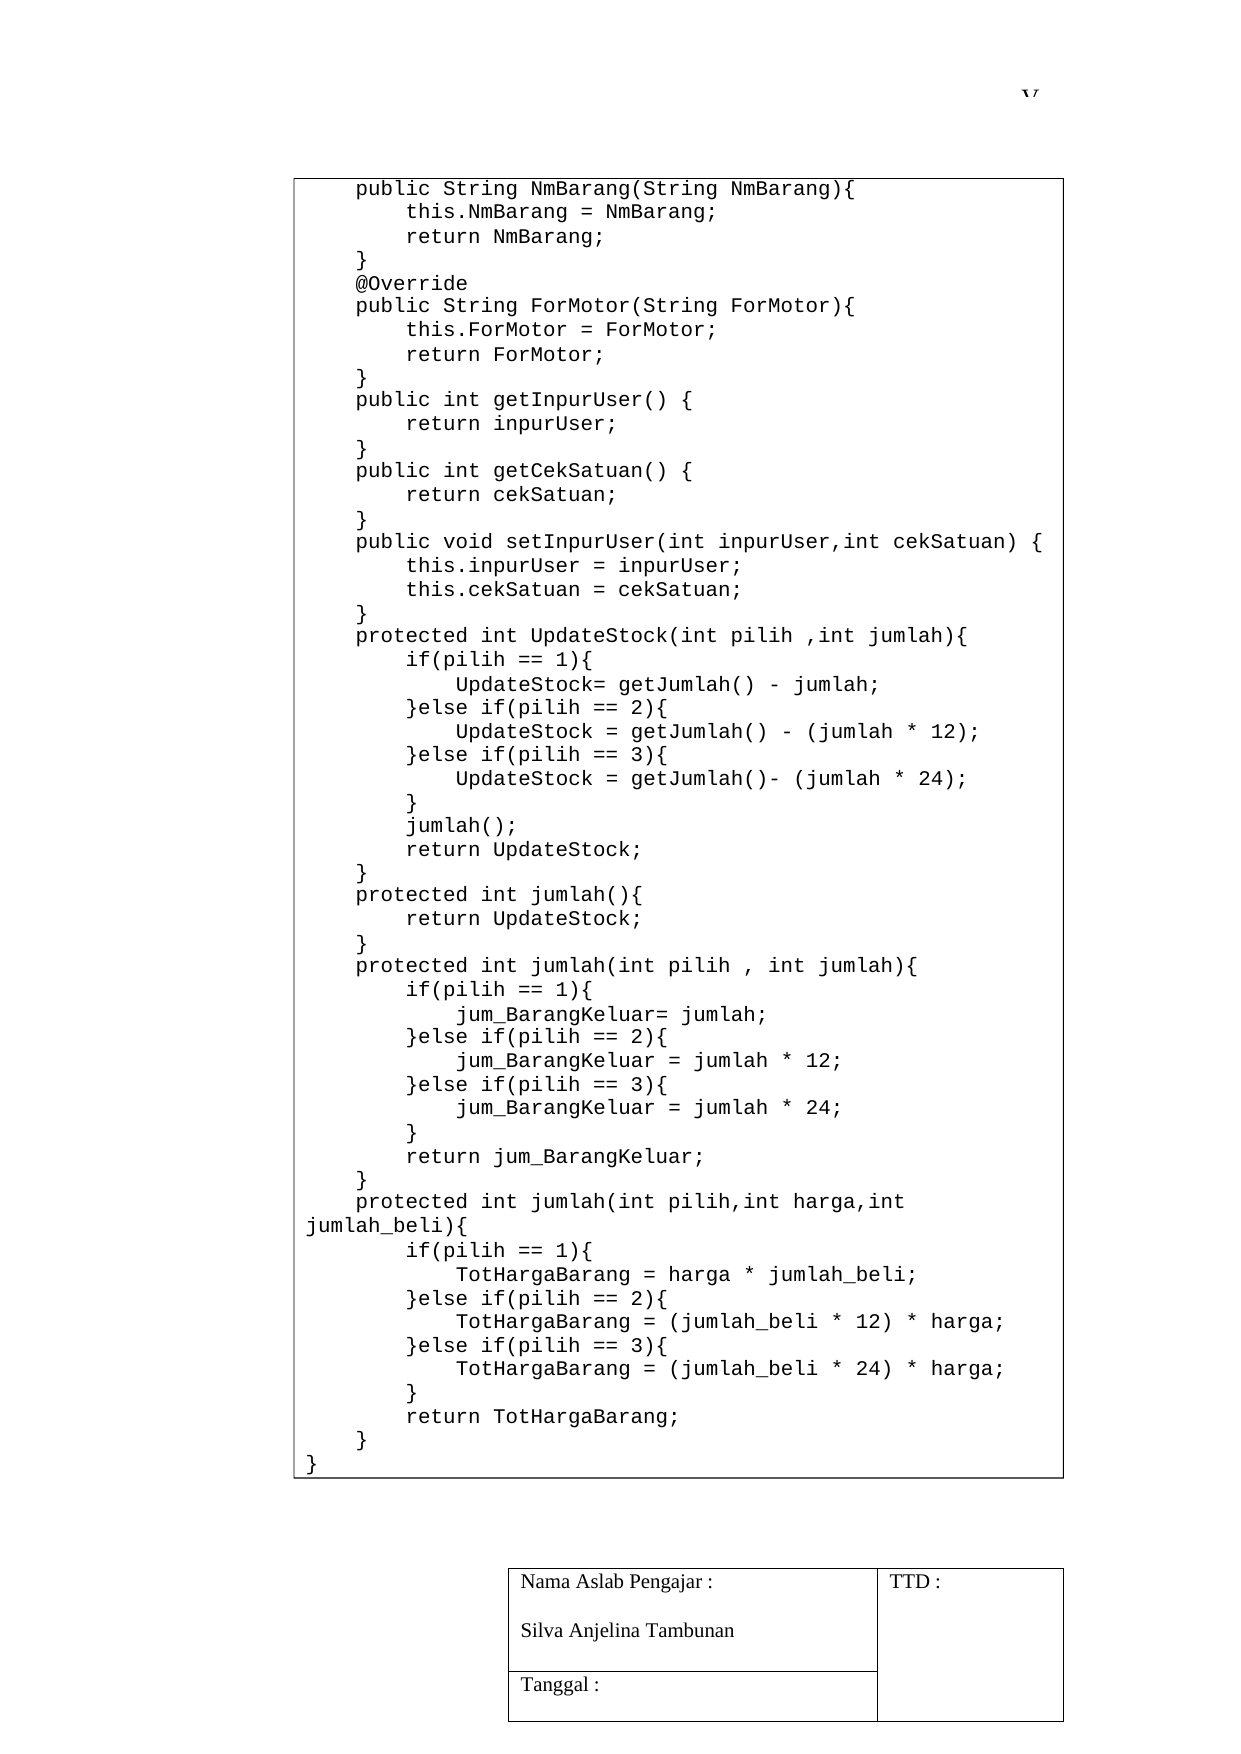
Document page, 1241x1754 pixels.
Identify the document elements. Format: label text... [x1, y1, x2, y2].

text TotHargaBarang = harga * jumlah_beli; [456, 1263, 1088, 1286]
text } [355, 248, 1088, 272]
text }else if(pilih == 3){ [405, 743, 1088, 767]
text }else if(pilih == 2){ [405, 696, 1088, 719]
text UpdateStock = getJumlah() - (jumlah * 12); [456, 719, 1088, 743]
text public int getInpurUser() { return inpurUser; [355, 389, 694, 436]
text } [405, 1121, 1088, 1144]
text TotHargaBarang = (jumlah_beli * 12) * harga; [456, 1310, 1088, 1333]
text } [355, 601, 1088, 625]
text } [355, 861, 1088, 884]
text } [355, 932, 1088, 955]
text TotHargaBarang = (jumlah_beli * 24) * harga; [456, 1357, 1088, 1380]
text protected int UpdateStock(int pilih ,int jumlah){ if(pilih == 1){ [355, 625, 969, 672]
text return jum_BarangKeluar; [405, 1144, 1088, 1168]
text this.cekSatuan = cekSatuan; [405, 578, 1088, 601]
text protected int jumlah(){ return UpdateStock; [355, 884, 644, 932]
text return UpdateStock; [405, 838, 1088, 861]
text } [355, 1168, 1088, 1191]
text protected int jumlah(int pilih,int harga,int jumlah_beli){ [305, 1191, 907, 1239]
text public void setInpurUser(int inpurUser,int cekSatuan) { this.inpurUser = inpurUser; [355, 531, 1045, 578]
text }else if(pilih == 2){ jum_BarangKeluar = jumlah * 12; [405, 1026, 856, 1073]
text protected int jumlah(int pilih , int jumlah){ if(pilih == 1){ [355, 955, 919, 1002]
text } [355, 1428, 1088, 1451]
text } [405, 1381, 1088, 1404]
text public String ForMotor(String ForMotor){ this.ForMotor = ForMotor; [355, 295, 857, 343]
text return TotHargaBarang; [405, 1404, 1088, 1428]
text UpdateStock= getJumlah() - jumlah; [456, 672, 1088, 696]
text } [305, 1451, 1088, 1475]
text return ForMotor; [405, 343, 1088, 366]
text UpdateStock = getJumlah()- (jumlah * 24); [456, 767, 1088, 790]
text } [355, 366, 1088, 389]
text return NmBarang; [405, 225, 1088, 248]
text } [355, 437, 1088, 460]
text }else if(pilih == 3){ [405, 1333, 1088, 1357]
text jumlah(); [405, 814, 1088, 838]
text public String NmBarang(String NmBarang){ this.NmBarang = NmBarang; [355, 177, 857, 225]
text public int getCekSatuan() { return cekSatuan; [355, 460, 694, 507]
text } [405, 791, 1088, 814]
text jum_BarangKeluar= jumlah; [456, 1002, 1088, 1026]
text }else if(pilih == 2){ [405, 1286, 1088, 1310]
text @Override [355, 272, 1088, 295]
text } [355, 507, 1088, 531]
text }else if(pilih == 3){ jum_BarangKeluar = jumlah * 24; [405, 1073, 856, 1121]
text if(pilih == 1){ [405, 1239, 1088, 1262]
